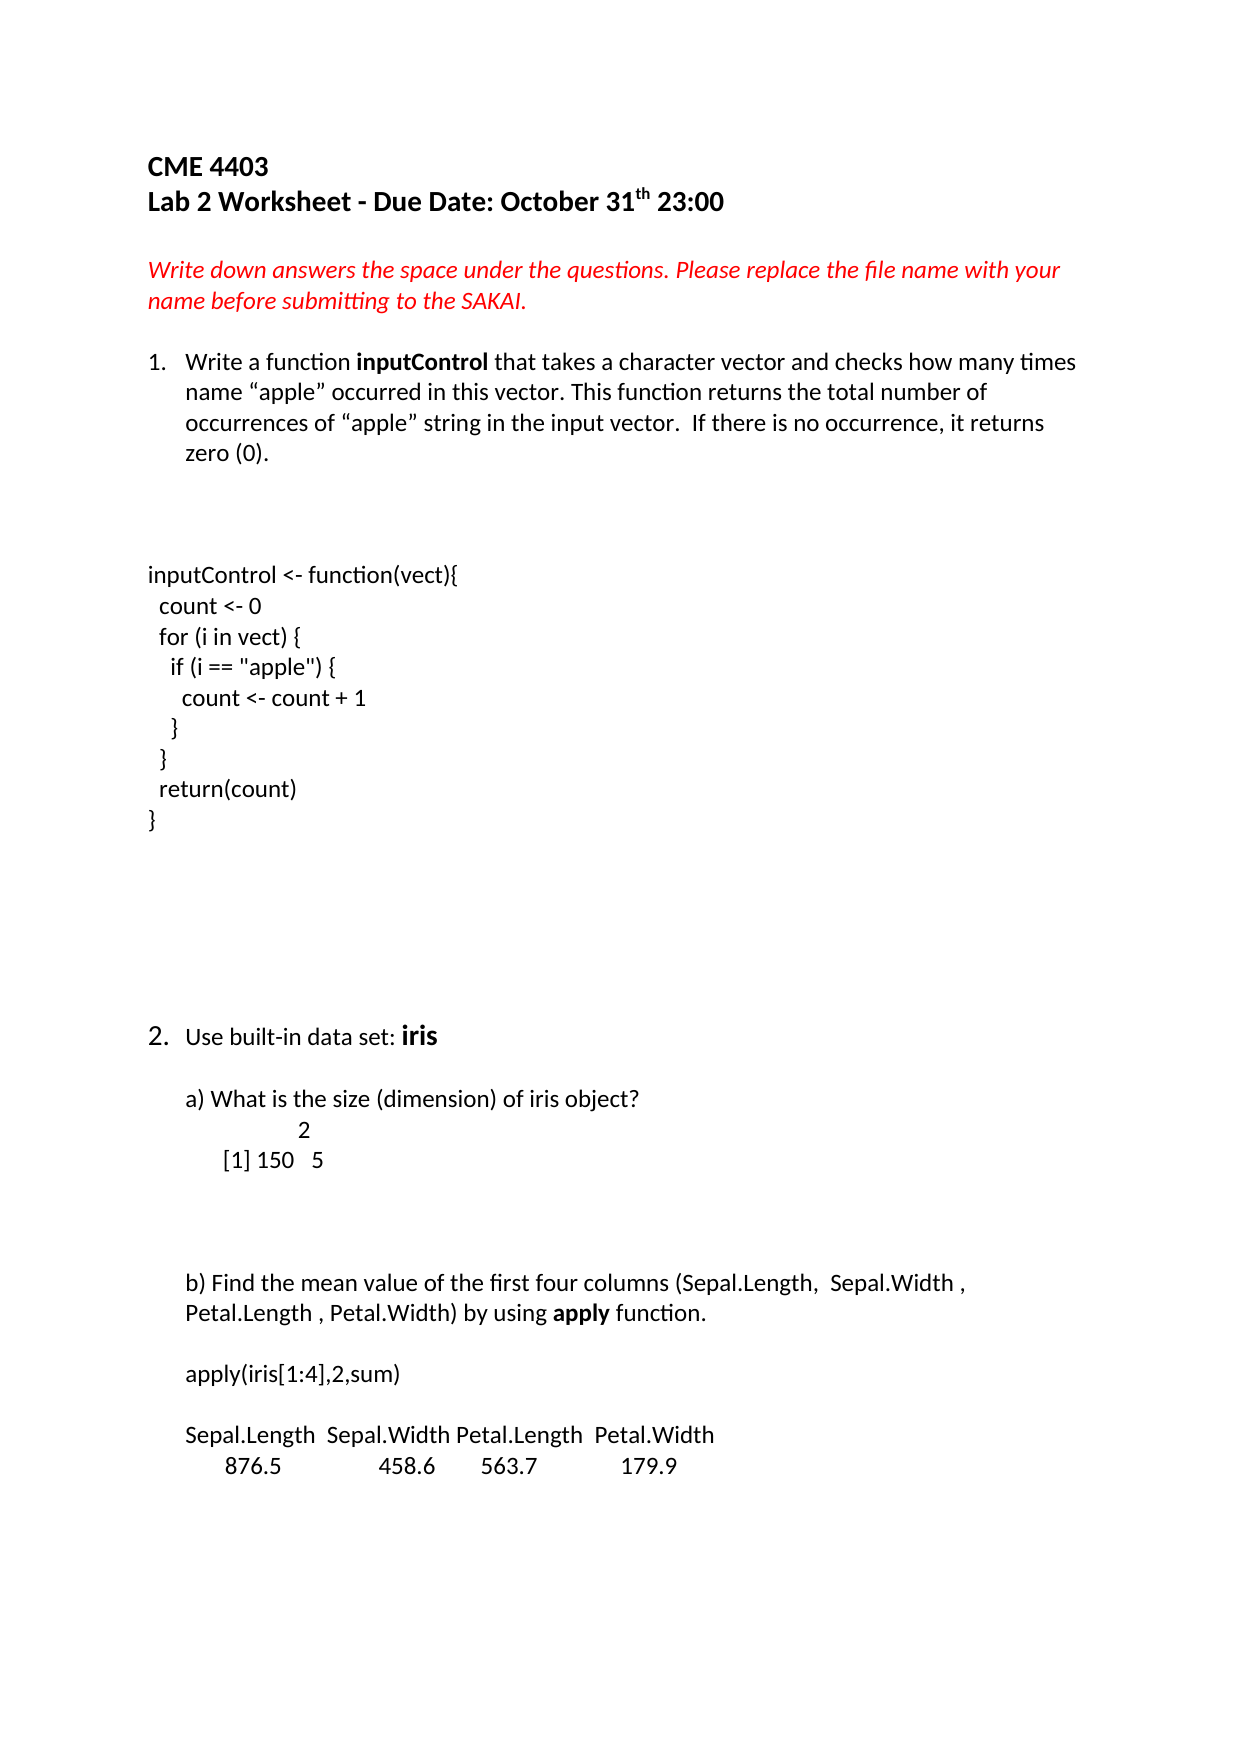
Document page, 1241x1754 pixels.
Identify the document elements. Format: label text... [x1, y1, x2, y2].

text count <- count + 1 [148, 682, 1093, 712]
text Lab 2 Worksheet - Due Date: October 31th 23:00 [148, 183, 1093, 219]
list Sepal.Length Sepal.Width Petal.Length Petal.Width [185, 1419, 1093, 1450]
text Write down answers the space under the questions. Please replace the file name with your name before submitting to the SAKAI. [148, 254, 1093, 316]
text CME 4403 [148, 148, 1093, 183]
list Use built-in data set: iris [148, 1017, 1093, 1053]
text inputControl <- function(vect){ [148, 560, 1093, 590]
text if (i == "apple") { [148, 651, 1093, 682]
text return(count) [148, 773, 1093, 804]
list b) Find the mean value of the first four columns (Sepal.Length, Sepal.Width , Petal.Length , Petal.Width) by using apply function. [185, 1267, 1093, 1328]
list [1] 150 5 [185, 1145, 1093, 1175]
list apply(iris[1:4],2,sum) [185, 1358, 1093, 1389]
list 2 [260, 1114, 1093, 1145]
text } [148, 743, 1093, 773]
text } [148, 804, 1093, 834]
text for (i in vect) { [148, 621, 1093, 651]
list Write a function inputControl that takes a character vector and checks how many times name “apple” occurred in this vector. This function returns the total number of occurrences of “apple” string in the input vector. If there is no occurrence, it returns zero (0). [148, 346, 1093, 468]
text } [148, 712, 1093, 743]
text count <- 0 [148, 590, 1093, 621]
list 876.5 458.6 563.7 179.9 [185, 1450, 1093, 1480]
list a) What is the size (dimension) of iris object? [185, 1084, 1093, 1114]
